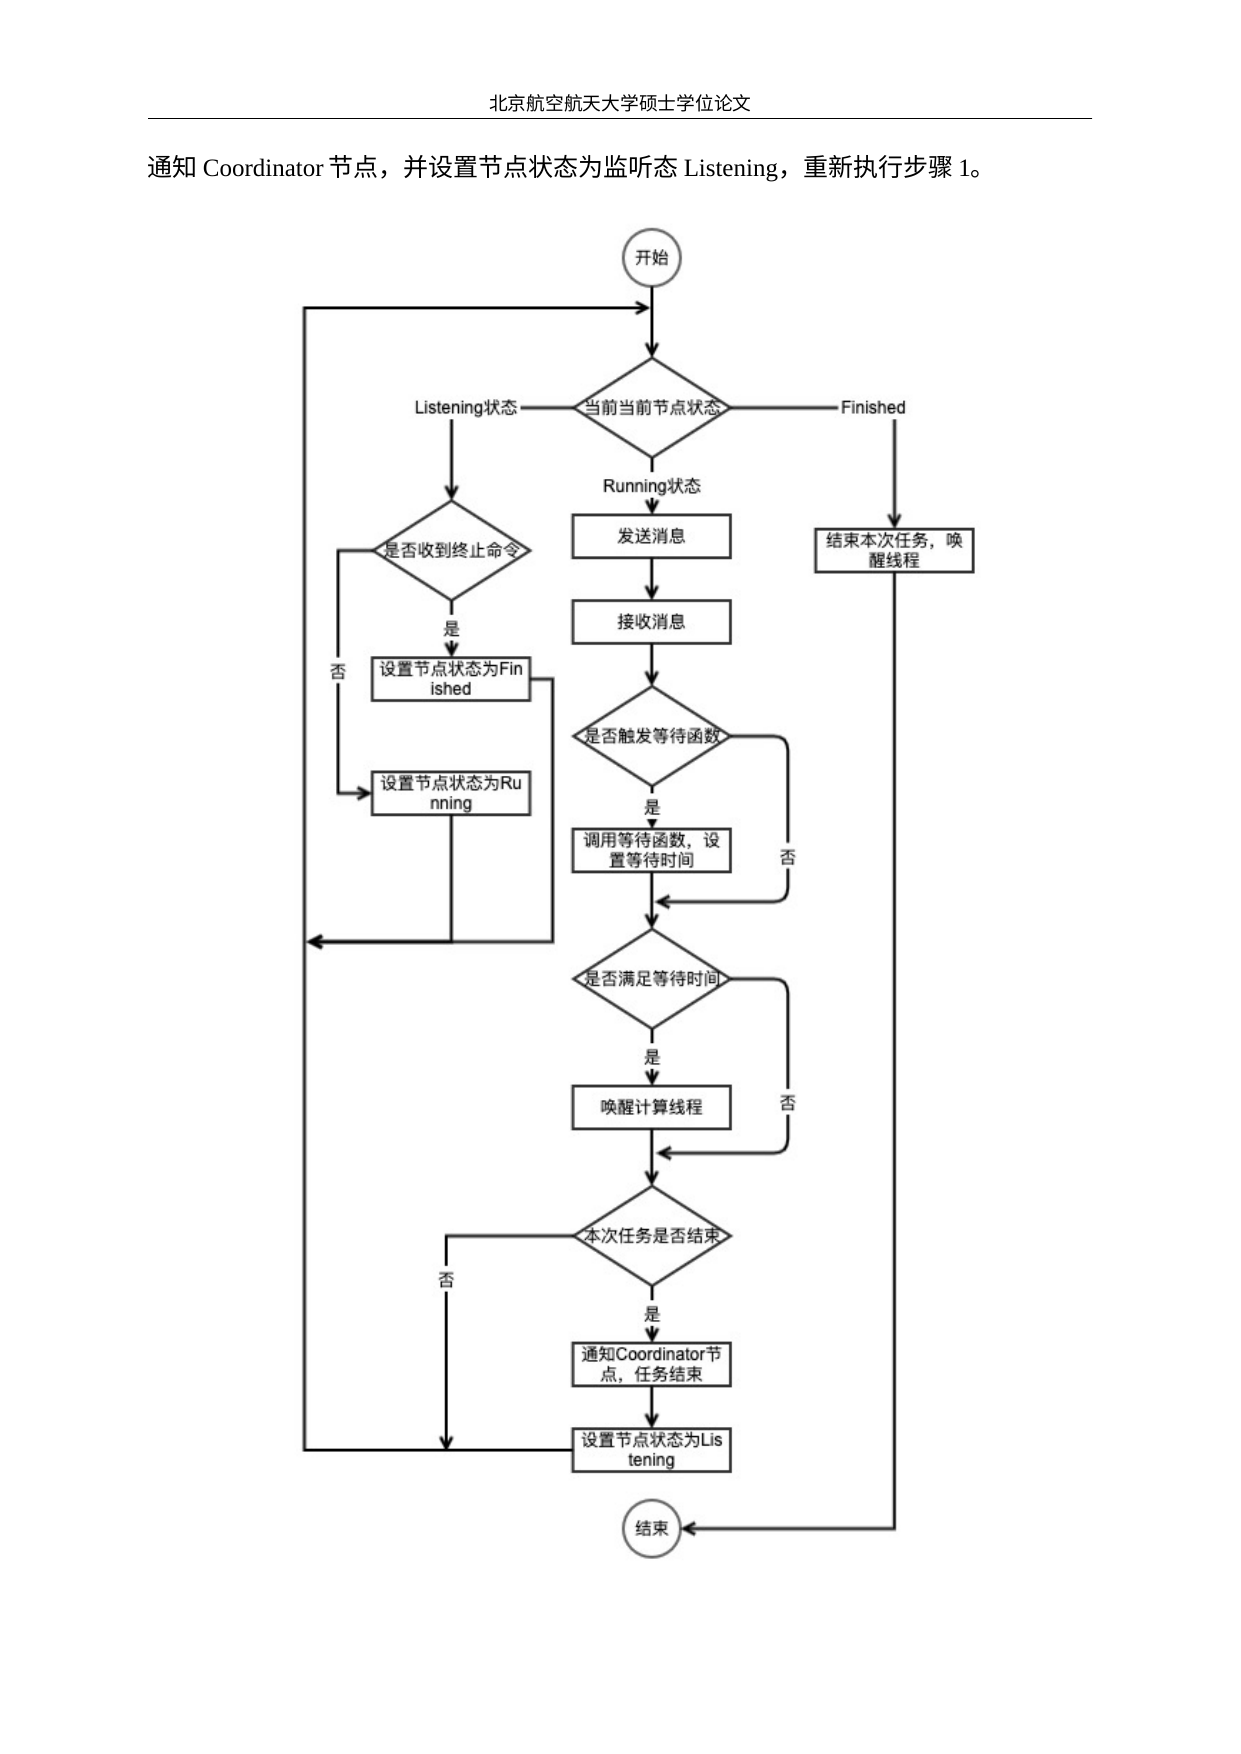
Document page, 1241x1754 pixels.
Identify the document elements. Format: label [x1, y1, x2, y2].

text [148, 148, 1092, 184]
picture [238, 202, 1002, 1586]
